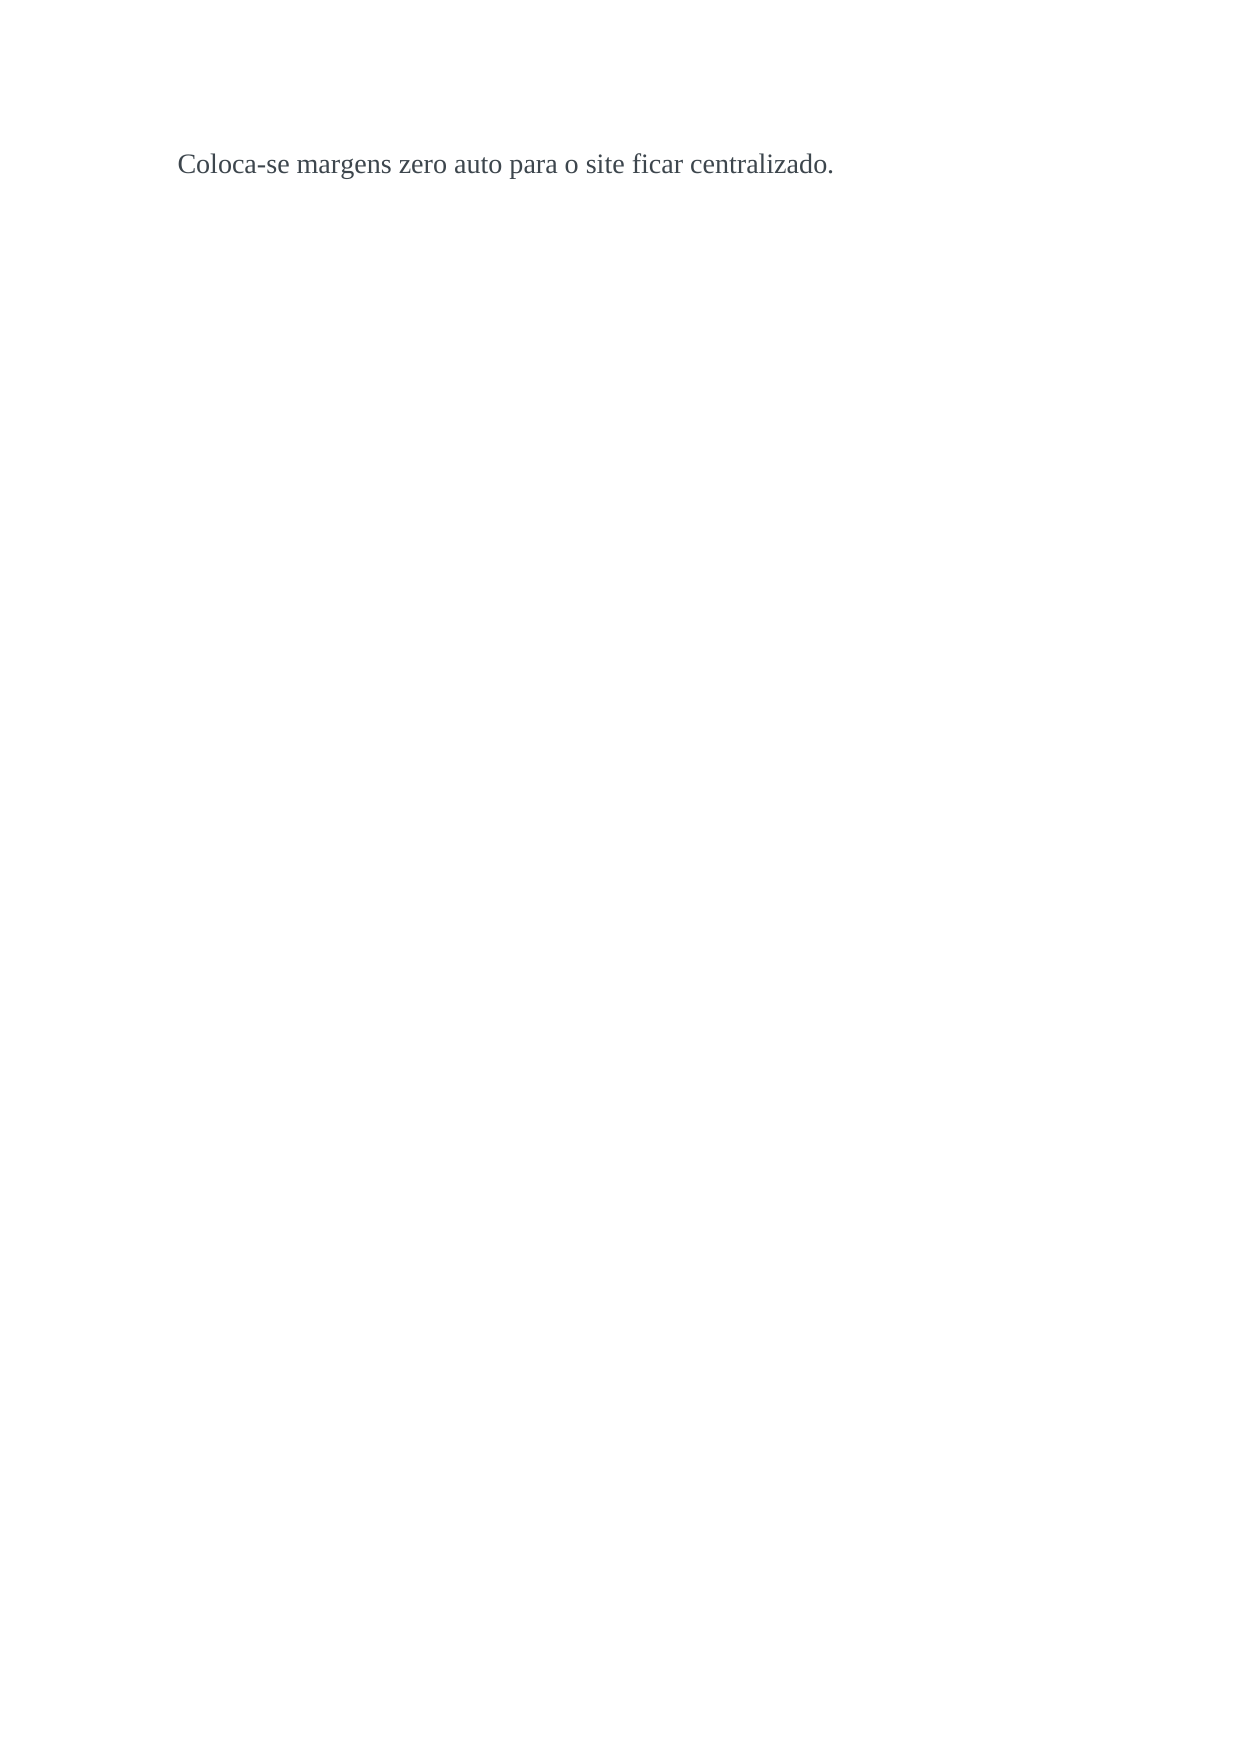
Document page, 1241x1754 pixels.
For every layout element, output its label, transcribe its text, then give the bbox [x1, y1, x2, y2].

text Coloca-se margens zero auto para o site ficar centralizado. [177, 148, 1063, 180]
